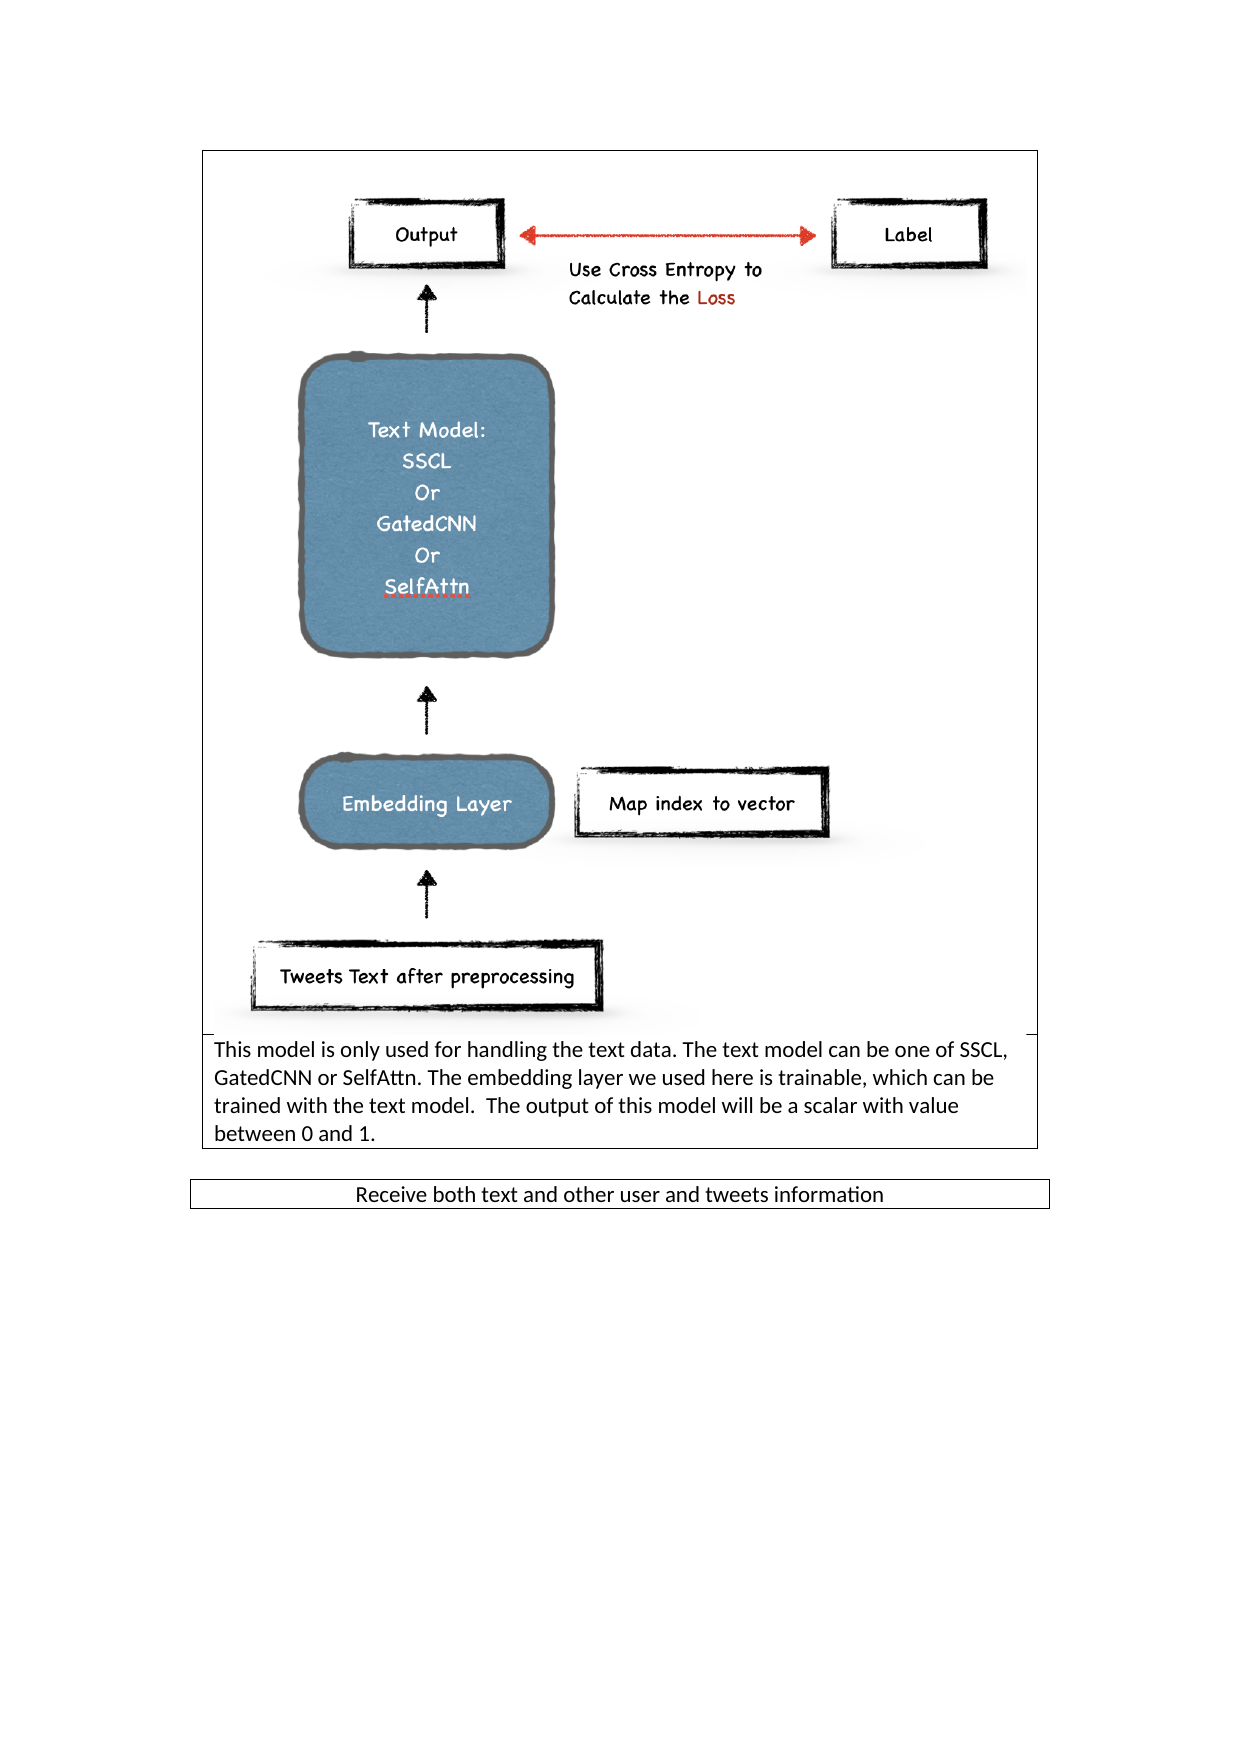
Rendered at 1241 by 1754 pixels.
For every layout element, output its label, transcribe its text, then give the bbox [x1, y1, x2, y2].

table_cell [1027, 151, 1037, 1034]
picture [213, 151, 1027, 1035]
table_cell [203, 151, 213, 1034]
table_header Receive both text and other user and tweets information [191, 1180, 1049, 1208]
table_cell This model is only used for handling the text data. The text model can be one of SSCL, GatedCNN or SelfAttn. The embedding layer we used here is trainable, which can be trained with the text model. The output of this model will be a scalar with value between 0 and 1. [203, 1035, 1037, 1147]
